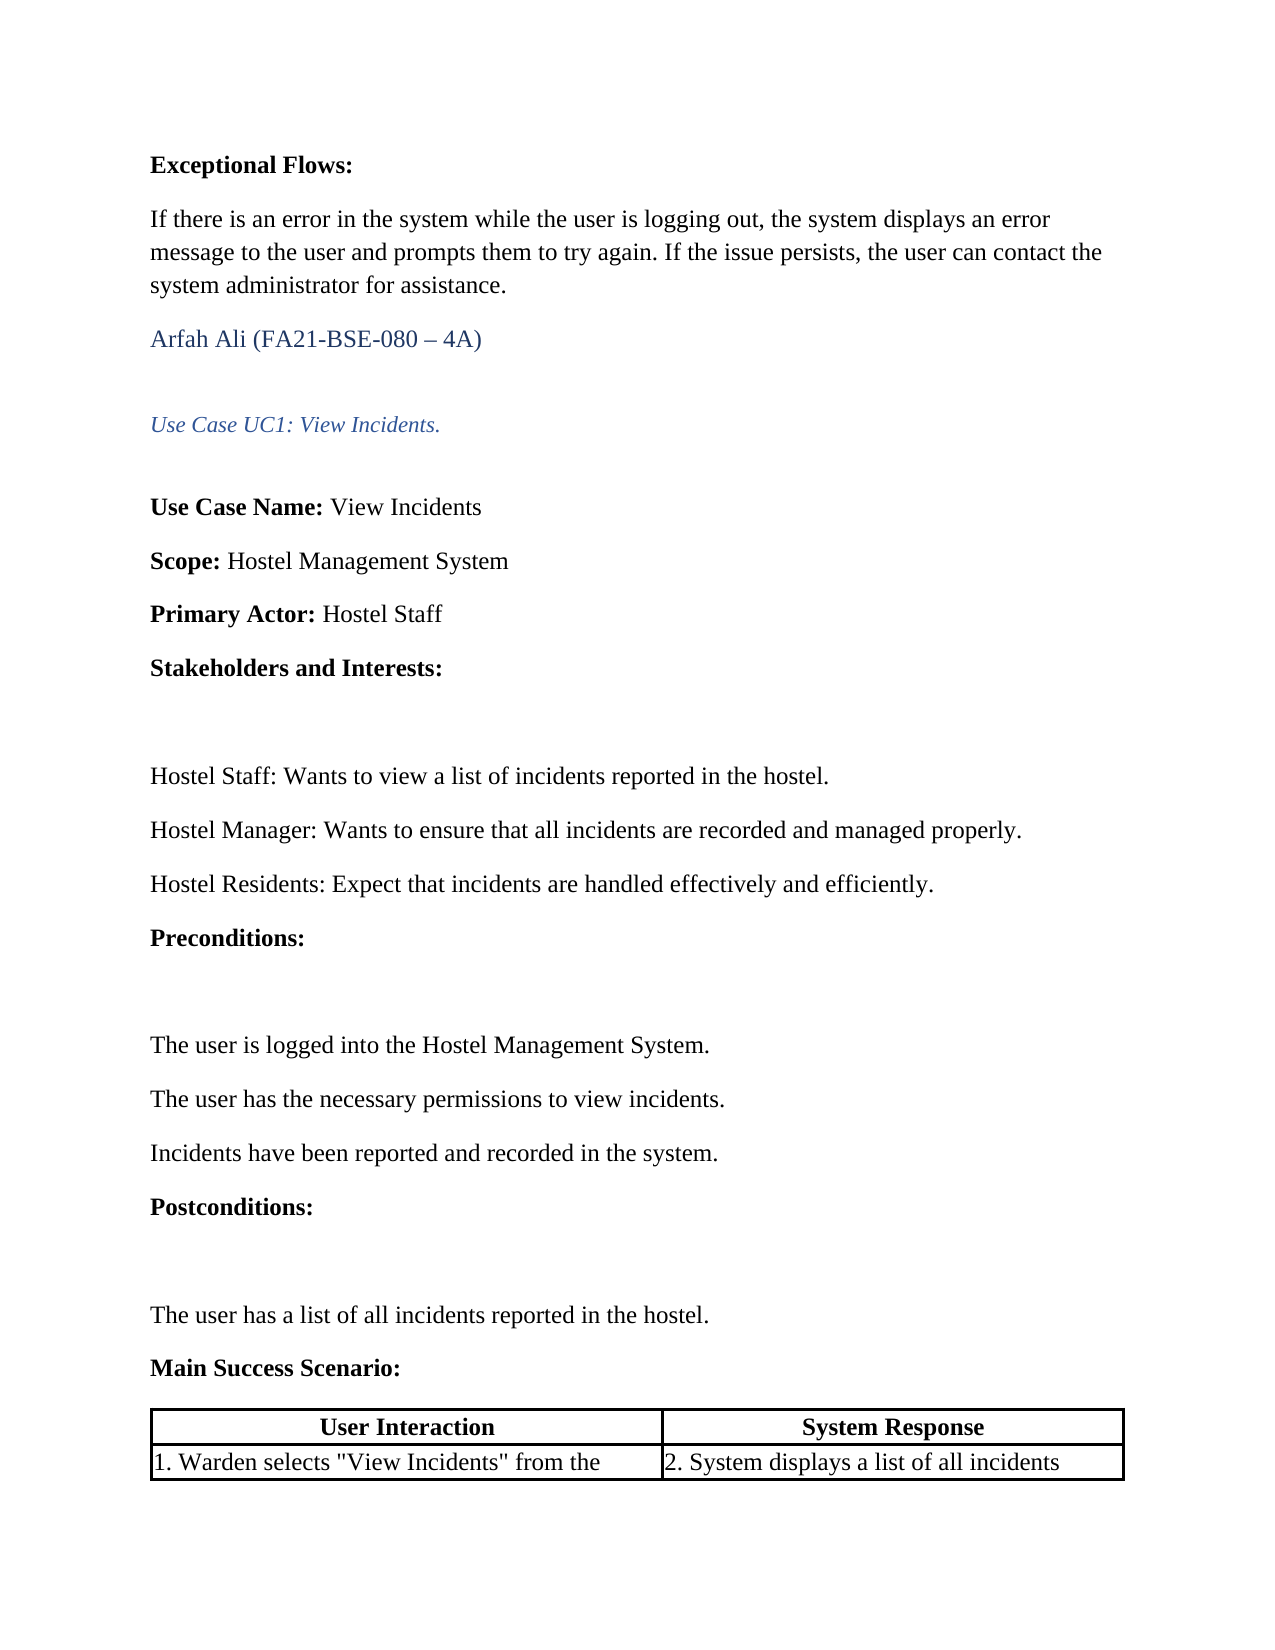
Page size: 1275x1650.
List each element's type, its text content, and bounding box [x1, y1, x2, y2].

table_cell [664, 1446, 1122, 1477]
text Postconditions: [150, 1192, 1125, 1221]
subtitle Use Case UC1: View Incidents. [150, 411, 1125, 437]
text Exceptional Flows: [150, 150, 1125, 179]
text Use Case Name: View Incidents [150, 492, 1125, 521]
text The user has the necessary permissions to view incidents. [150, 1084, 1125, 1113]
text If there is an error in the system while the user is logging out, the system displays an error message to the user and prompts them to try again. If the issue persists, the user can contact the system administrator for assistance. [150, 204, 1125, 299]
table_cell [153, 1446, 661, 1477]
text Primary Actor: Hostel Staff [150, 599, 1125, 628]
text The user has a list of all incidents reported in the hostel. [150, 1300, 1125, 1328]
text Preconditions: [150, 923, 1125, 951]
table_header User Interaction [153, 1411, 661, 1442]
text Hostel Residents: Expect that incidents are handled effectively and efficiently. [150, 869, 1125, 898]
subtitle Arfah Ali (FA21-BSE-080 – 4A) [150, 324, 1125, 352]
text The user is logged into the Hostel Management System. [150, 1030, 1125, 1059]
table_header System Response [664, 1411, 1122, 1442]
text Incidents have been reported and recorded in the system. [150, 1138, 1125, 1167]
text Scope: Hostel Management System [150, 546, 1125, 574]
text Stakeholders and Interests: [150, 653, 1125, 682]
text Hostel Staff: Wants to view a list of incidents reported in the hostel. [150, 761, 1125, 790]
text Hostel Manager: Wants to ensure that all incidents are recorded and managed properly. [150, 815, 1125, 844]
text Main Success Scenario: [150, 1353, 1125, 1382]
